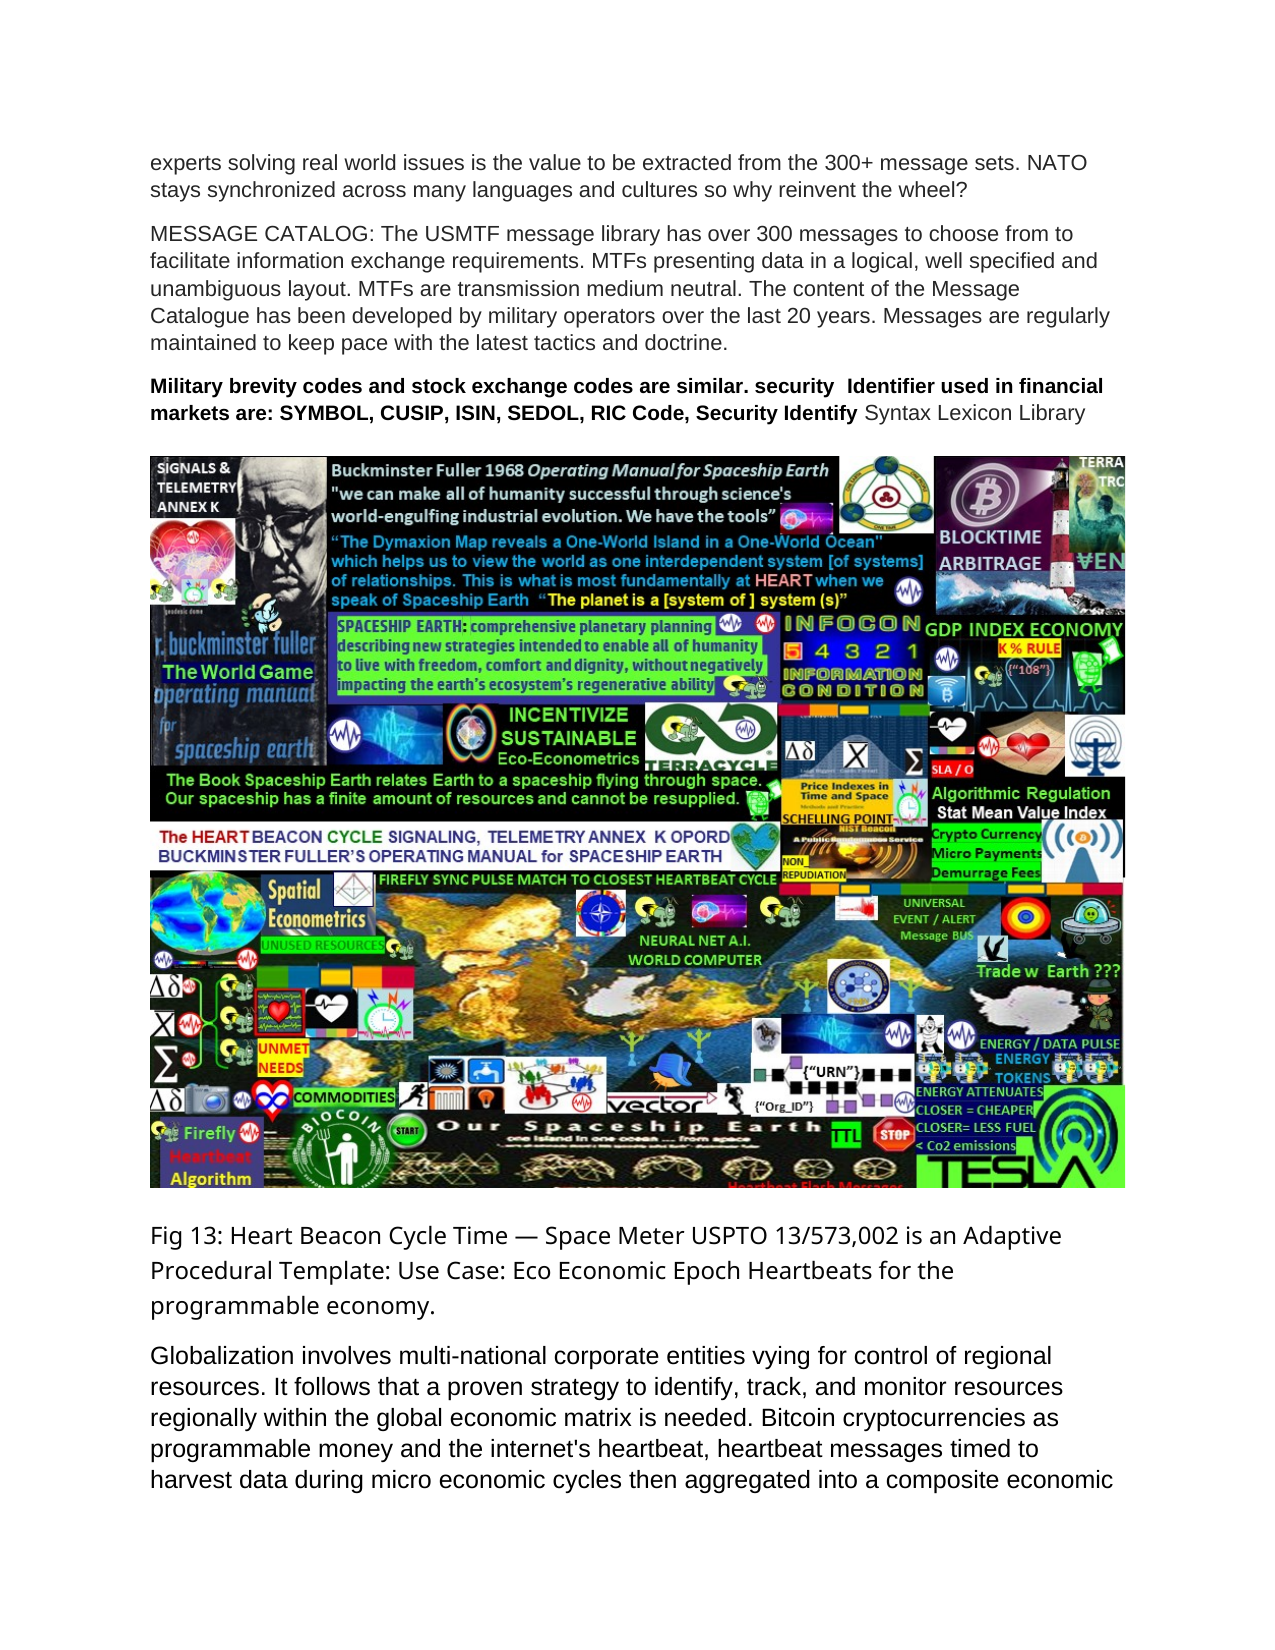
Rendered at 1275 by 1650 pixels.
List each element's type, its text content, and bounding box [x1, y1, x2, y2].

text MESSAGE CATALOG: The USMTF message library has over 300 messages to choose from to facilitate information exchange requirements. MTFs presenting data in a logical, well specified and unambiguous layout. MTFs are transmission medium neutral. The content of the Message Catalogue has been developed by military operators over the last 20 years. Messages are regularly maintained to keep pace with the latest tactics and doctrine. [150, 221, 1125, 355]
text Military brevity codes and stock exchange codes are similar. security Identifier used in financial markets are: SYMBOL, CUSIP, ISIN, SEDOL, RIC Code, Security Identify Syntax Lexicon Library [150, 374, 1125, 425]
text Fig 13: Heart Beacon Cycle Time — Space Meter USPTO 13/573,002 is an Adaptive Procedural Template: Use Case: Eco Economic Epoch Heartbeats for the programmable economy. [150, 1218, 1125, 1322]
picture [150, 456, 1125, 1188]
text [150, 150, 1125, 202]
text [150, 1341, 1125, 1494]
